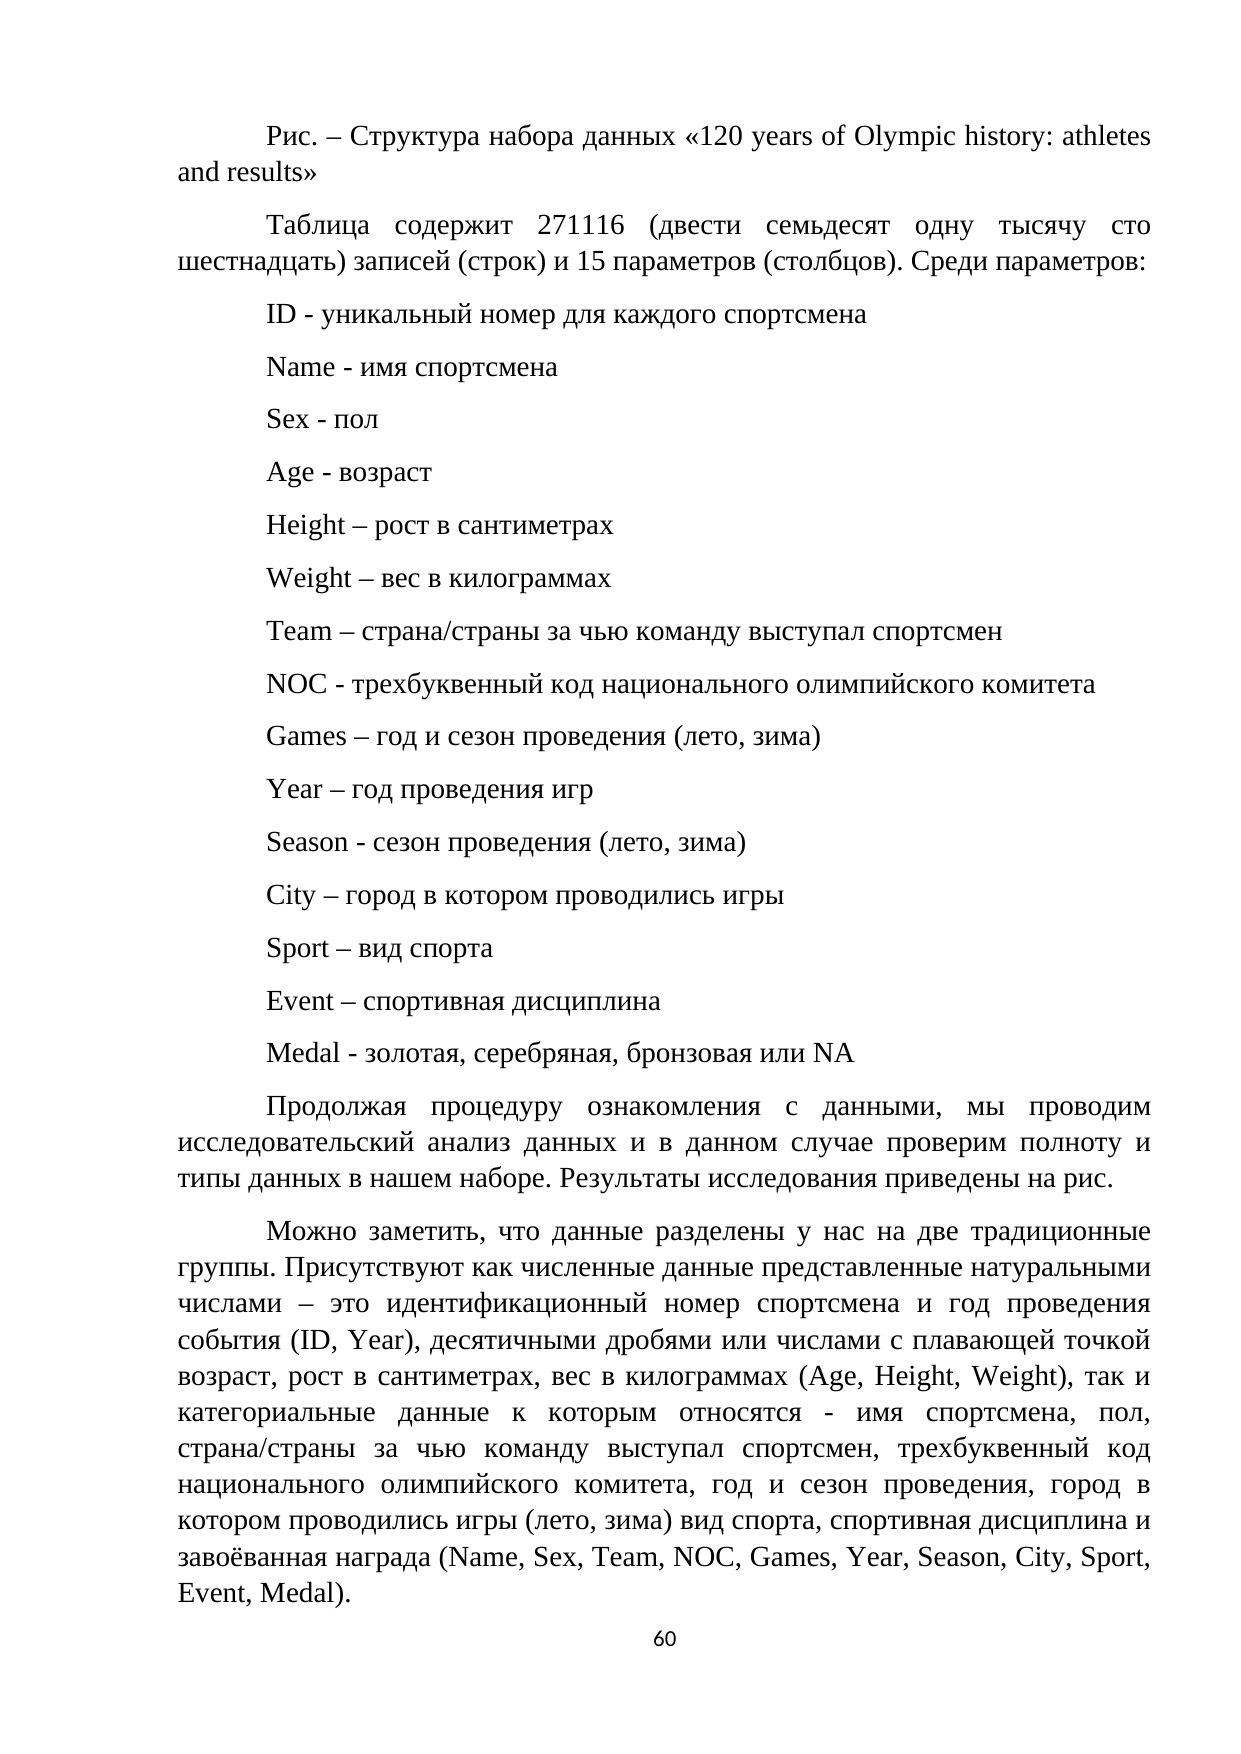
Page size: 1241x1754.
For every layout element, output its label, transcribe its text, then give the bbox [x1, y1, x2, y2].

text Продолжая процедуру ознакомления с данными, мы проводим исследовательский анализ данных и в данном случае проверим полноту и типы данных в нашем наборе. Результаты исследования приведены на рис. [177, 1088, 1152, 1194]
text City – город в котором проводились игры [177, 877, 1152, 911]
text Season - сезон проведения (лето, зима) [177, 824, 1152, 858]
text Weight – вес в килограммах [177, 560, 1152, 594]
text Year – год проведения игр [177, 771, 1152, 805]
text NOC - трехбуквенный код национального олимпийского комитета [177, 666, 1152, 699]
text ID - уникальный номер для каждого спортсмена [177, 296, 1152, 329]
text Event – спортивная дисциплина [177, 983, 1152, 1016]
text Age - возраст [177, 454, 1152, 488]
text Рис. – Структура набора данных «120 years of Olympic history: athletes and results» [177, 118, 1152, 188]
text Таблица содержит 271116 (двести семьдесят одну тысячу сто шестнадцать) записей (строк) и 15 параметров (столбцов). Среди параметров: [177, 207, 1152, 277]
text Height – рост в сантиметрах [177, 507, 1152, 541]
text Sport – вид спорта [177, 930, 1152, 963]
text Name - имя спортсмена [177, 349, 1152, 382]
text Games – год и сезон проведения (лето, зима) [177, 718, 1152, 752]
text Можно заметить, что данные разделены у нас на две традиционные группы. Присутствуют как численные данные представленные натуральными числами – это идентификационный номер спортсмена и год проведения события (ID, Year), десятичными дробями или числами с плавающей точкой возраст, рост в сантиметрах, вес в килограммах (Age, Height, Weight), так и категориальные данные к которым относятся - имя спортсмена, пол, страна/страны за чью команду выступал спортсмен, трехбуквенный код национального олимпийского комитета, год и сезон проведения, город в котором проводились игры (лето, зима) вид спорта, спортивная дисциплина и завоёванная награда (Name, Sex, Team, NOC, Games, Year, Season, City, Sport, Event, Medal). [177, 1213, 1152, 1608]
text Medal - золотая, серебряная, бронзовая или NA [177, 1035, 1152, 1069]
text Sex - пол [177, 402, 1152, 435]
text Team – страна/страны за чью команду выступал спортсмен [177, 613, 1152, 646]
